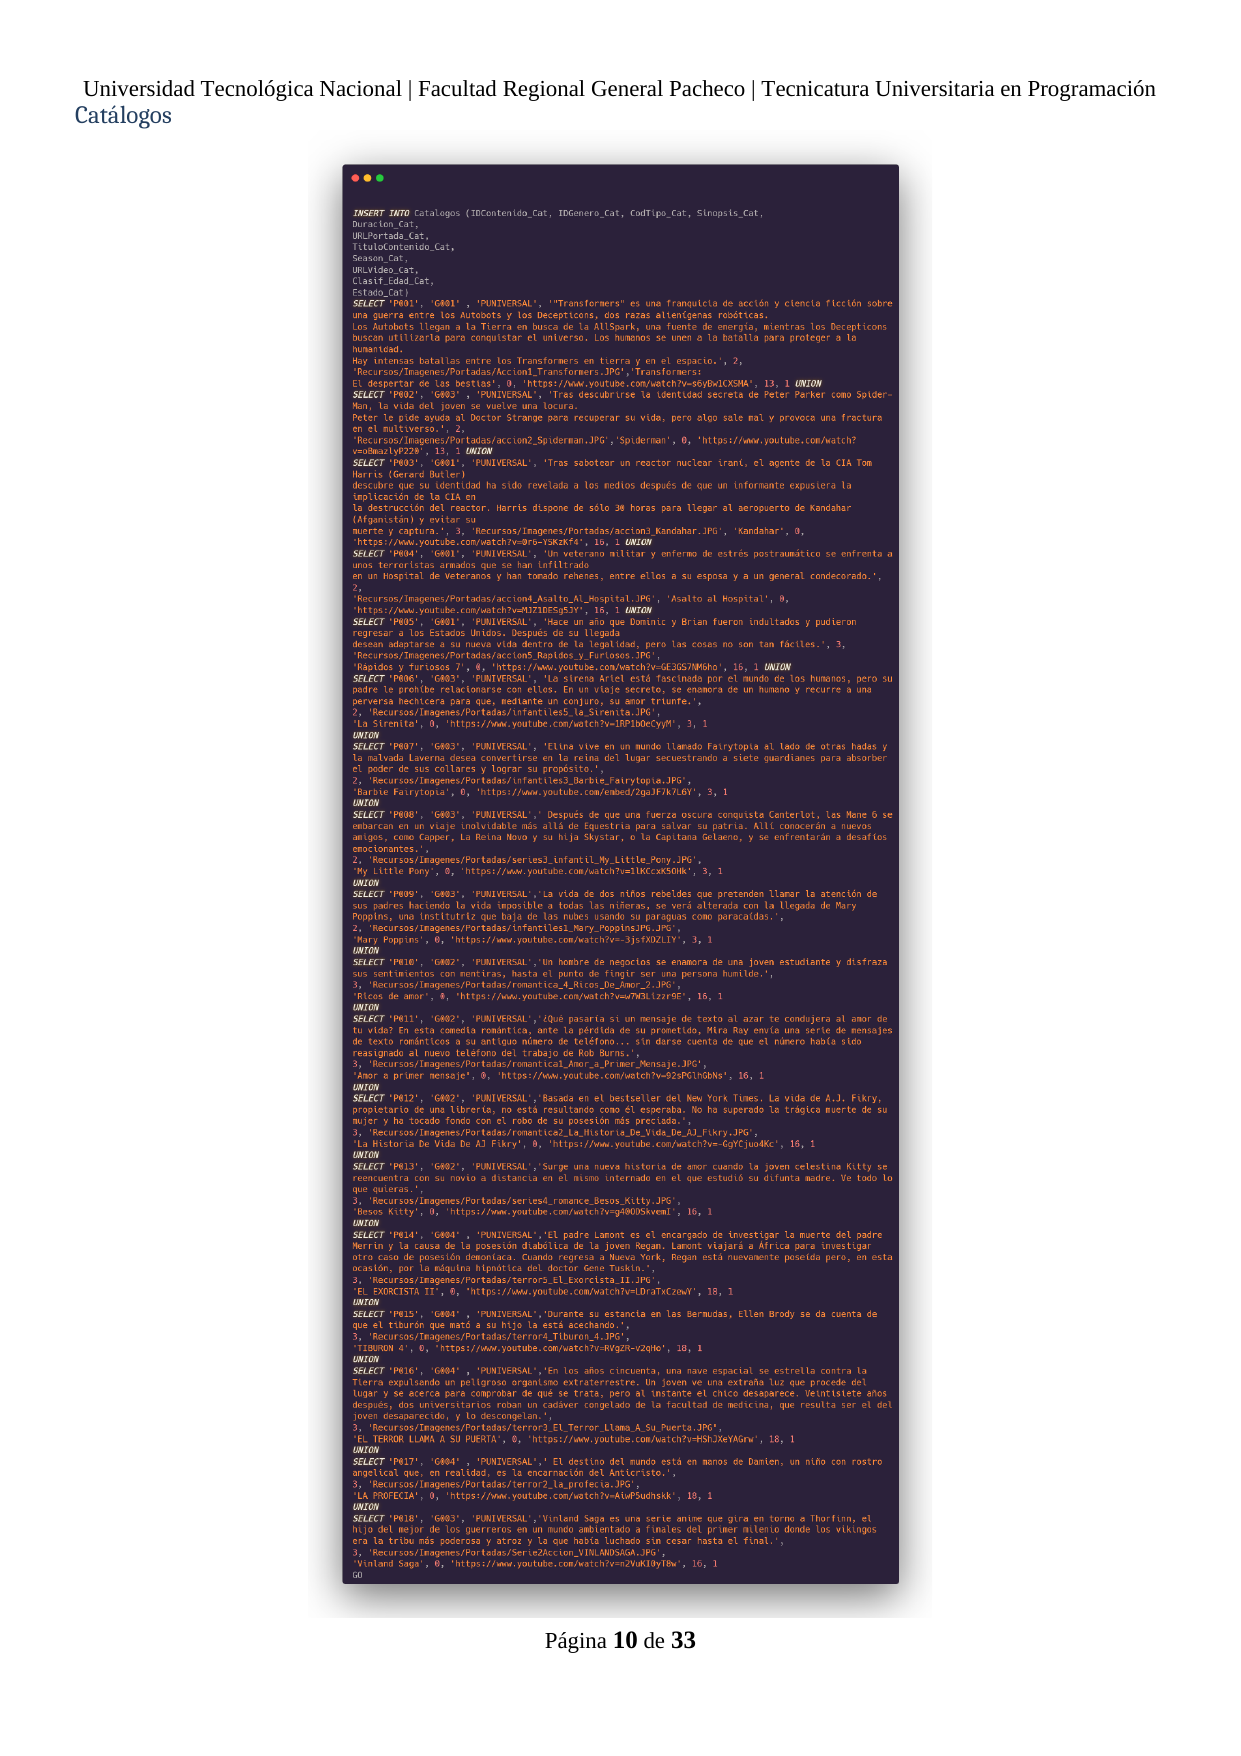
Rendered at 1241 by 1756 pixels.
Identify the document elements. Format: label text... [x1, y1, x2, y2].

subtitle Catálogos [75, 101, 1165, 130]
picture [308, 130, 933, 1618]
